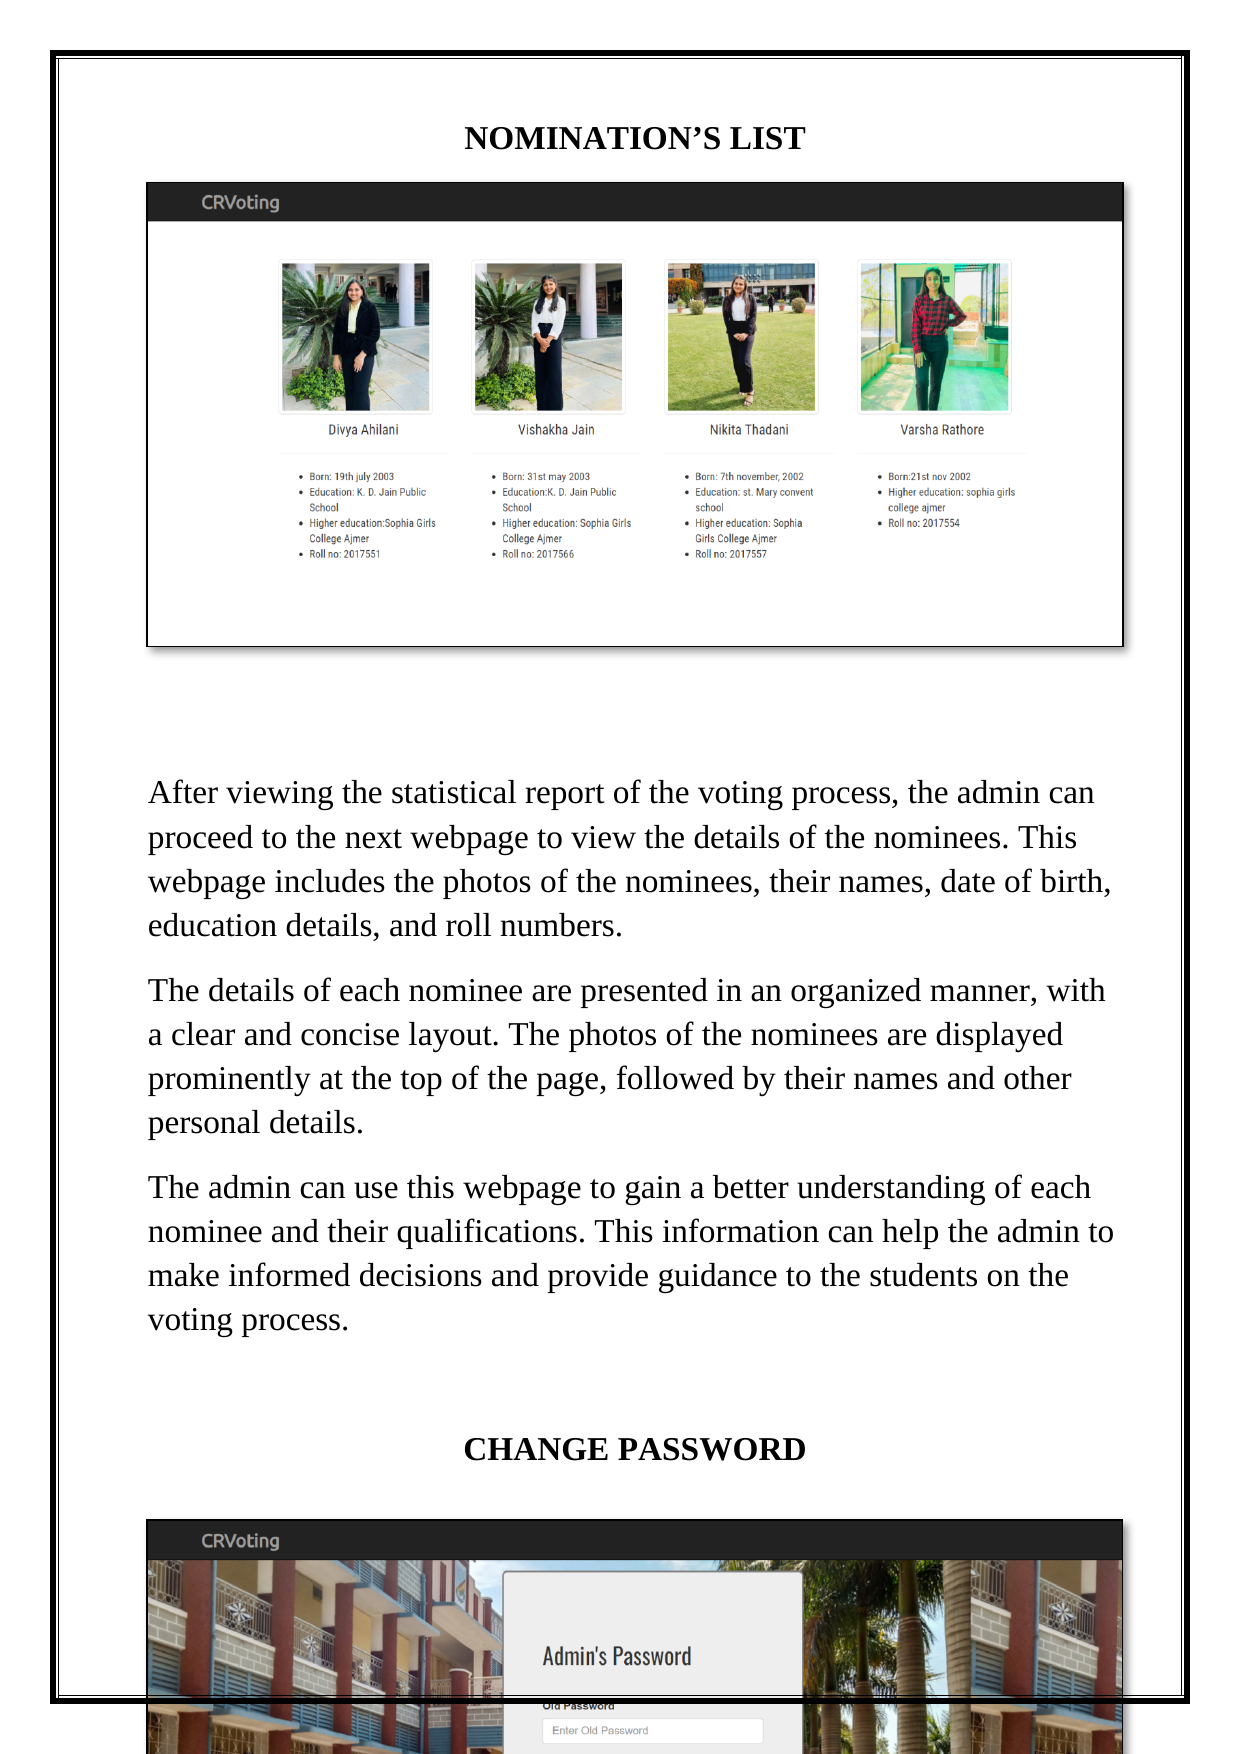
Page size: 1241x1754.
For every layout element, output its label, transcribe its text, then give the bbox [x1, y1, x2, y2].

picture [148, 1704, 1122, 1754]
text After viewing the statistical report of the voting process, the admin can proceed to the next webpage to view the details of the nominees. This webpage includes the photos of the nominees, their names, date of birth, education details, and roll numbers. [148, 773, 1122, 943]
text CHANGE PASSWORD [148, 1429, 1122, 1467]
text NOMINATION’S LIST [148, 118, 1122, 156]
text The details of each nominee are presented in an organized manner, with a clear and concise layout. The photos of the nominees are displayed prominently at the top of the page, followed by their names and other personal details. [148, 970, 1122, 1140]
picture [148, 1521, 1122, 1695]
picture [148, 183, 1122, 646]
text The admin can use this webpage to gain a better understanding of each nominee and their qualifications. This information can help the admin to make informed decisions and provide guidance to the students on the voting process. [148, 1167, 1122, 1337]
